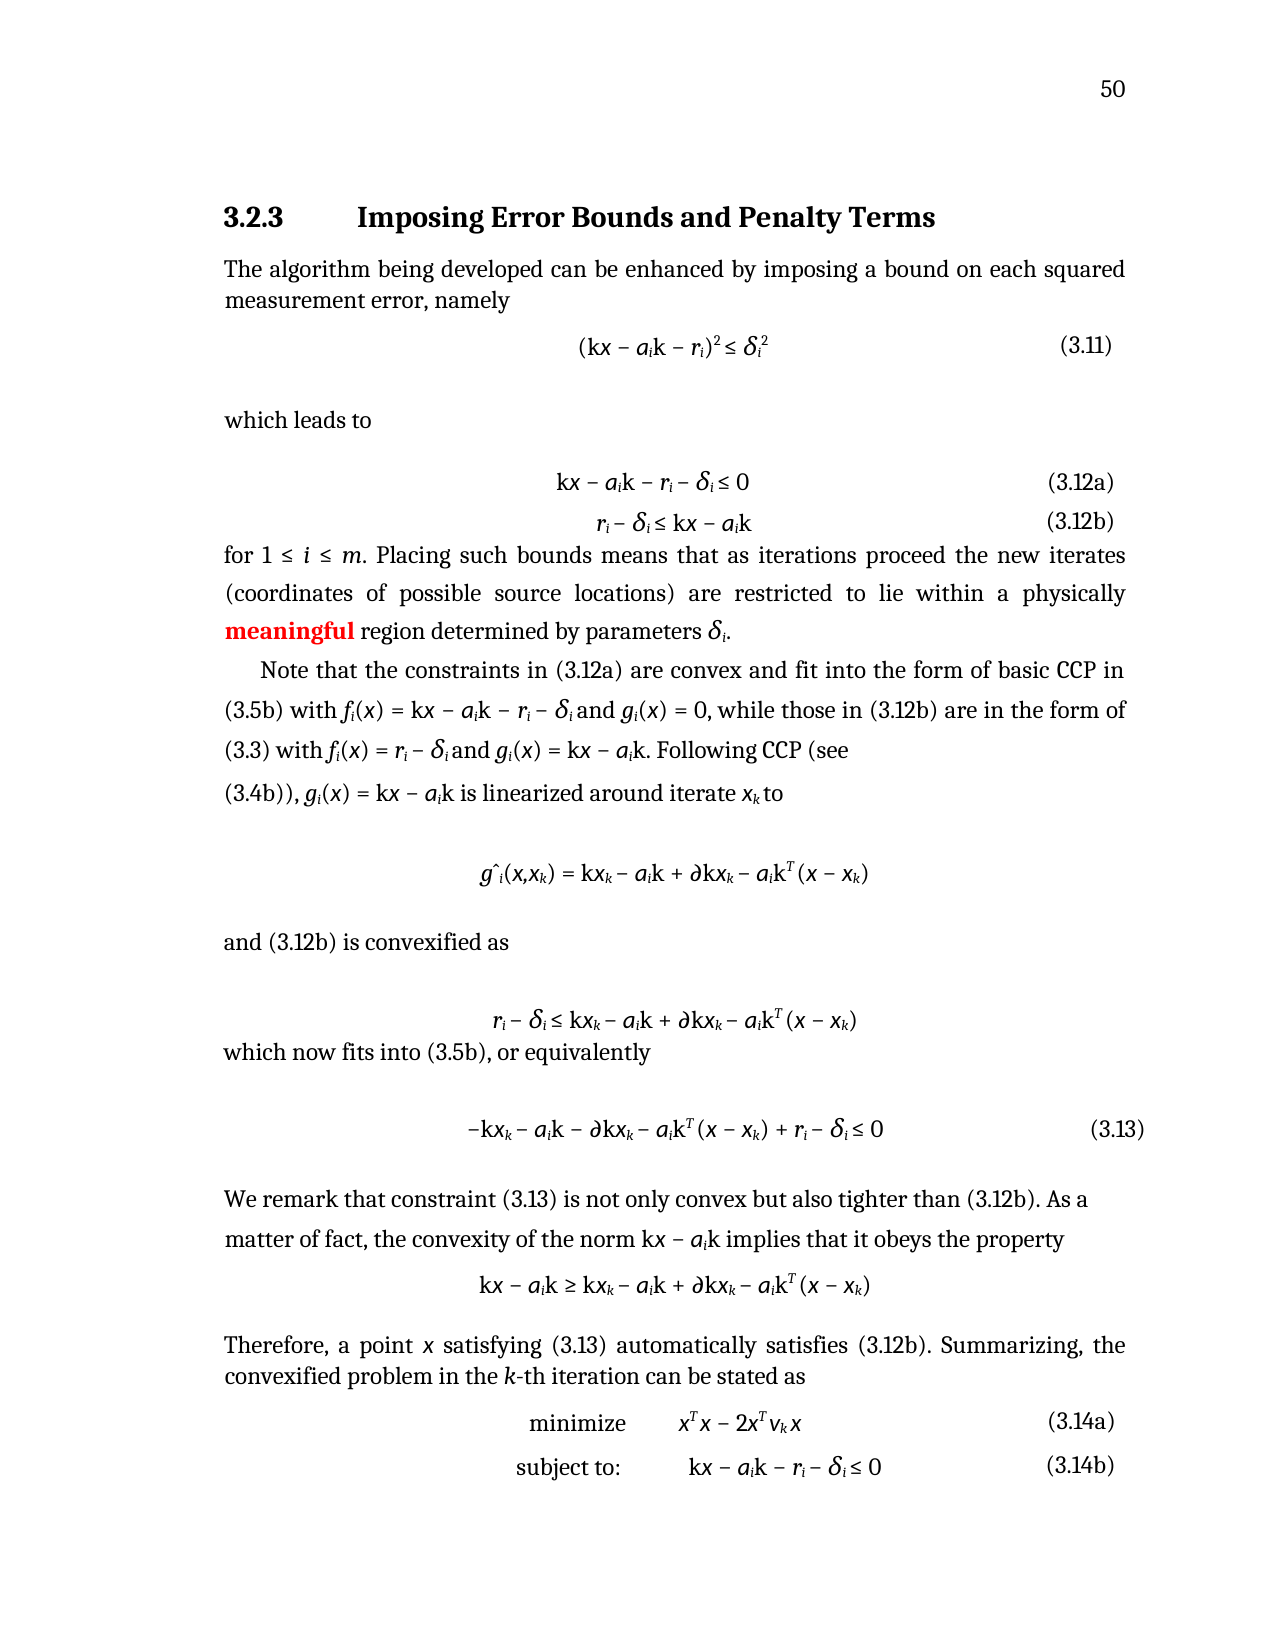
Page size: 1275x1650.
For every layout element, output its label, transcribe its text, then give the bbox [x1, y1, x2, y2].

text kx − aik ≥ kxk − aik + ∂kxk − aikT (x − xk) [318, 1269, 1032, 1299]
table_header minimize xT x − 2xT vk x [379, 1403, 1045, 1447]
text The algorithm being developed can be enhanced by imposing a bound on each squared measurement error, namely [223, 254, 1127, 314]
text gˆi(x,xk) = kxk − aik + ∂kxk − aikT (x − xk) [263, 857, 1087, 887]
text and (3.12b) is convexified as [223, 928, 1127, 957]
table_cell (3.12a) [1046, 444, 1125, 501]
text (3.4b)), gi(x) = kx − aik is linearized around iterate xk to [223, 777, 1127, 808]
text Note that the constraints in (3.12a) are convex and fit into the form of basic CCP in (3.5b) with fi(x) = kx − aik − ri − δi and gi(x) = 0, while those in (3.12b) are in the form of (3.3) with fi(x) = ri − δi and gi(x) = kx − aik. Following CCP (see [223, 656, 1127, 765]
table_cell ri − δi ≤ kx − aik [225, 501, 1046, 541]
text −kxk − aik − ∂kxk − aikT (x − xk) + ri − δi ≤ 0 (3.13) [225, 1114, 1146, 1144]
table_cell (3.14b) [1045, 1447, 1125, 1510]
table_cell kx − aik − ri − δi ≤ 0 [225, 444, 1046, 501]
table_header (3.11) [1046, 325, 1125, 444]
subtitle 3.2.3 Imposing Error Bounds and Penalty Terms [223, 200, 1146, 235]
text for 1 ≤ i ≤ m. Placing such bounds means that as iterations proceed the new iterates (coordinates of possible source locations) are restricted to lie within a physically meaningful region determined by parameters δi. [223, 541, 1127, 646]
text ri − δi ≤ kxk − aik + ∂kxk − aikT (x − xk) [318, 1004, 1032, 1034]
table_header (kx − aik − ri)2 ≤ δi2 which leads to [225, 325, 1046, 444]
table_cell subject to: kx − aik − ri − δi ≤ 0 [379, 1447, 1045, 1510]
text Therefore, a point x satisfying (3.13) automatically satisfies (3.12b). Summarizing, the convexified problem in the k-th iteration can be stated as [223, 1329, 1127, 1391]
table_header (3.14a) [1045, 1403, 1125, 1447]
text We remark that constraint (3.13) is not only convex but also tighter than (3.12b). As a matter of fact, the convexity of the norm kx − aik implies that it obeys the property [223, 1184, 1127, 1254]
text which now fits into (3.5b), or equivalently [223, 1038, 1127, 1067]
table_cell (3.12b) [1046, 501, 1125, 541]
